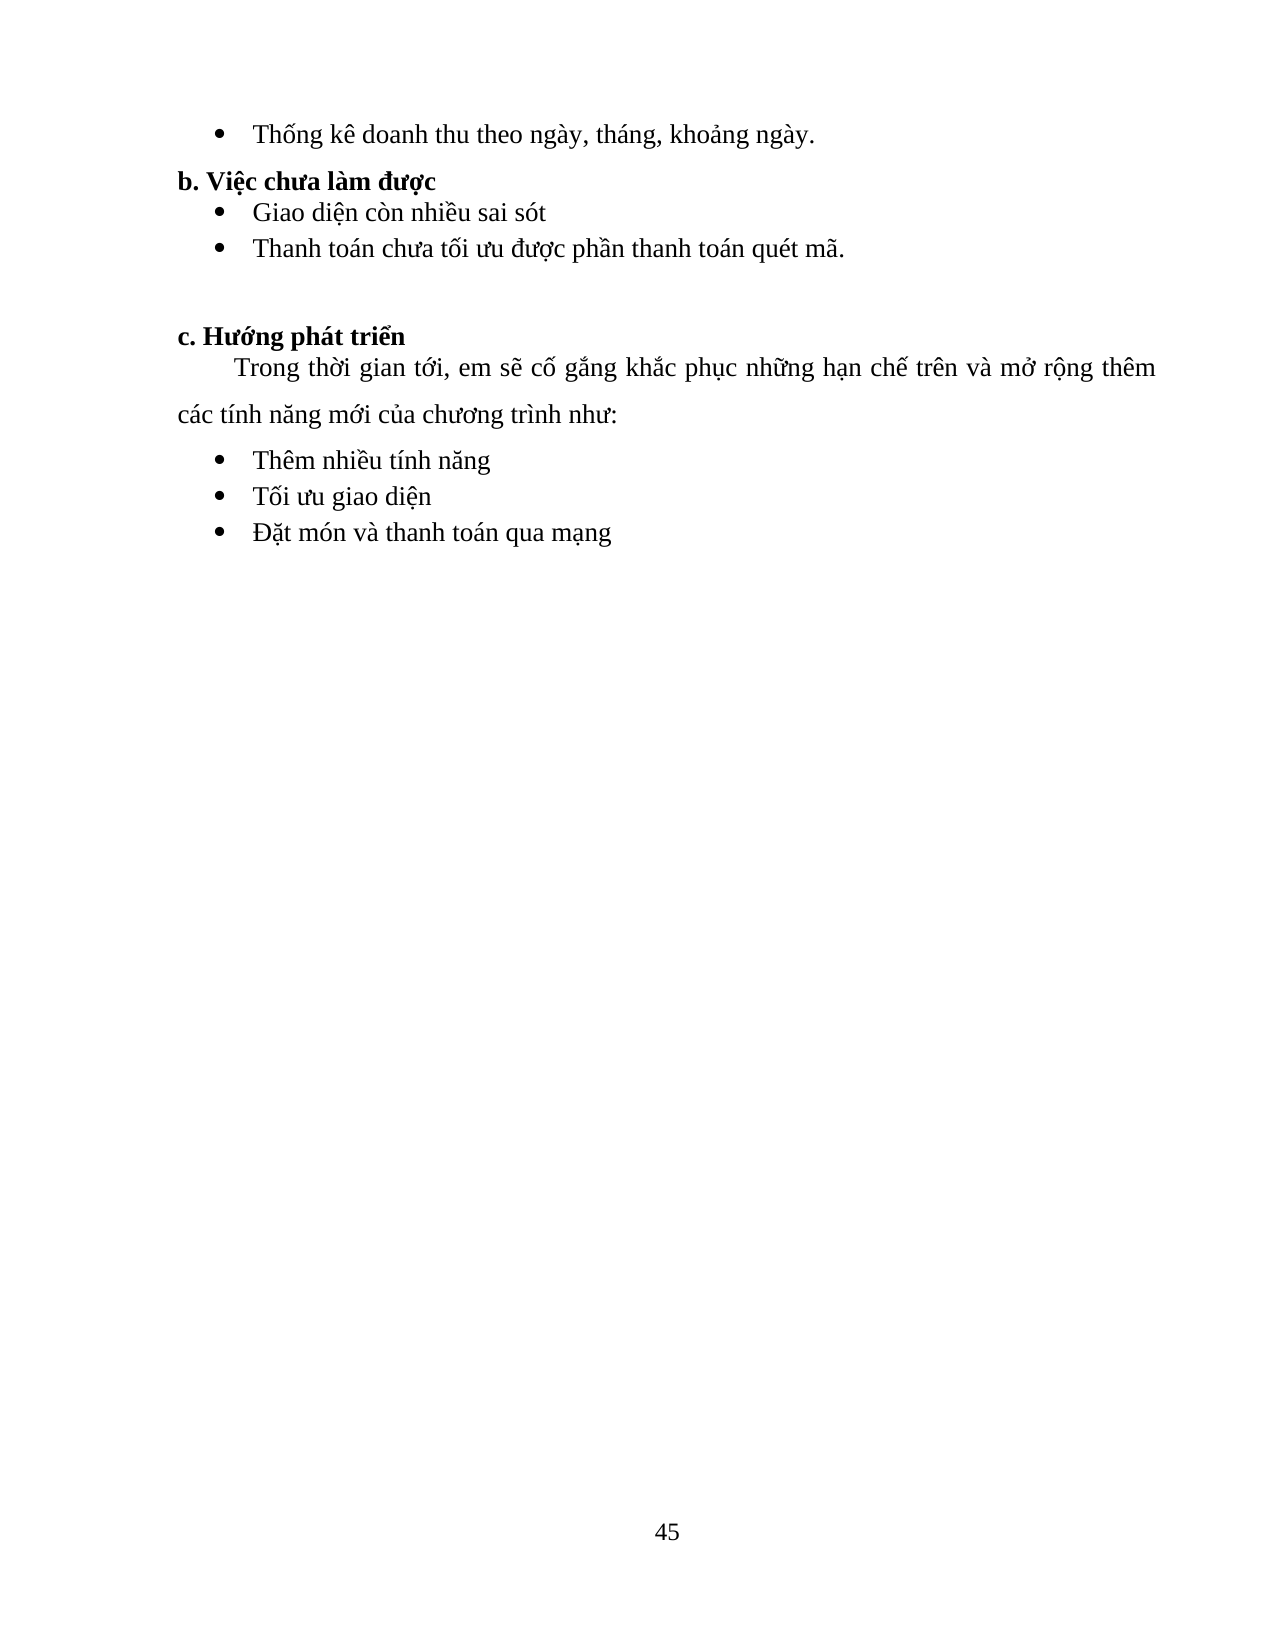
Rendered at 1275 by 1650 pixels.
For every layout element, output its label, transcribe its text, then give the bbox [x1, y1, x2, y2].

list Giao diện còn nhiều sai sót [215, 196, 1157, 227]
list Đặt món và thanh toán qua mạng [215, 516, 1157, 548]
list Thêm nhiều tính năng [215, 444, 1157, 476]
list Tối ưu giao diện [215, 480, 1157, 512]
list Thống kê doanh thu theo ngày, tháng, khoảng ngày. [215, 118, 1157, 149]
text c. Hướng phát triển [177, 320, 1157, 351]
text b. Việc chưa làm được [177, 165, 1157, 196]
list Thanh toán chưa tối ưu được phần thanh toán quét mã. [215, 232, 1157, 263]
text Trong thời gian tới, em sẽ cố gắng khắc phục những hạn chế trên và mở rộng thêm các tính năng mới của chương trình như: [177, 351, 1157, 429]
